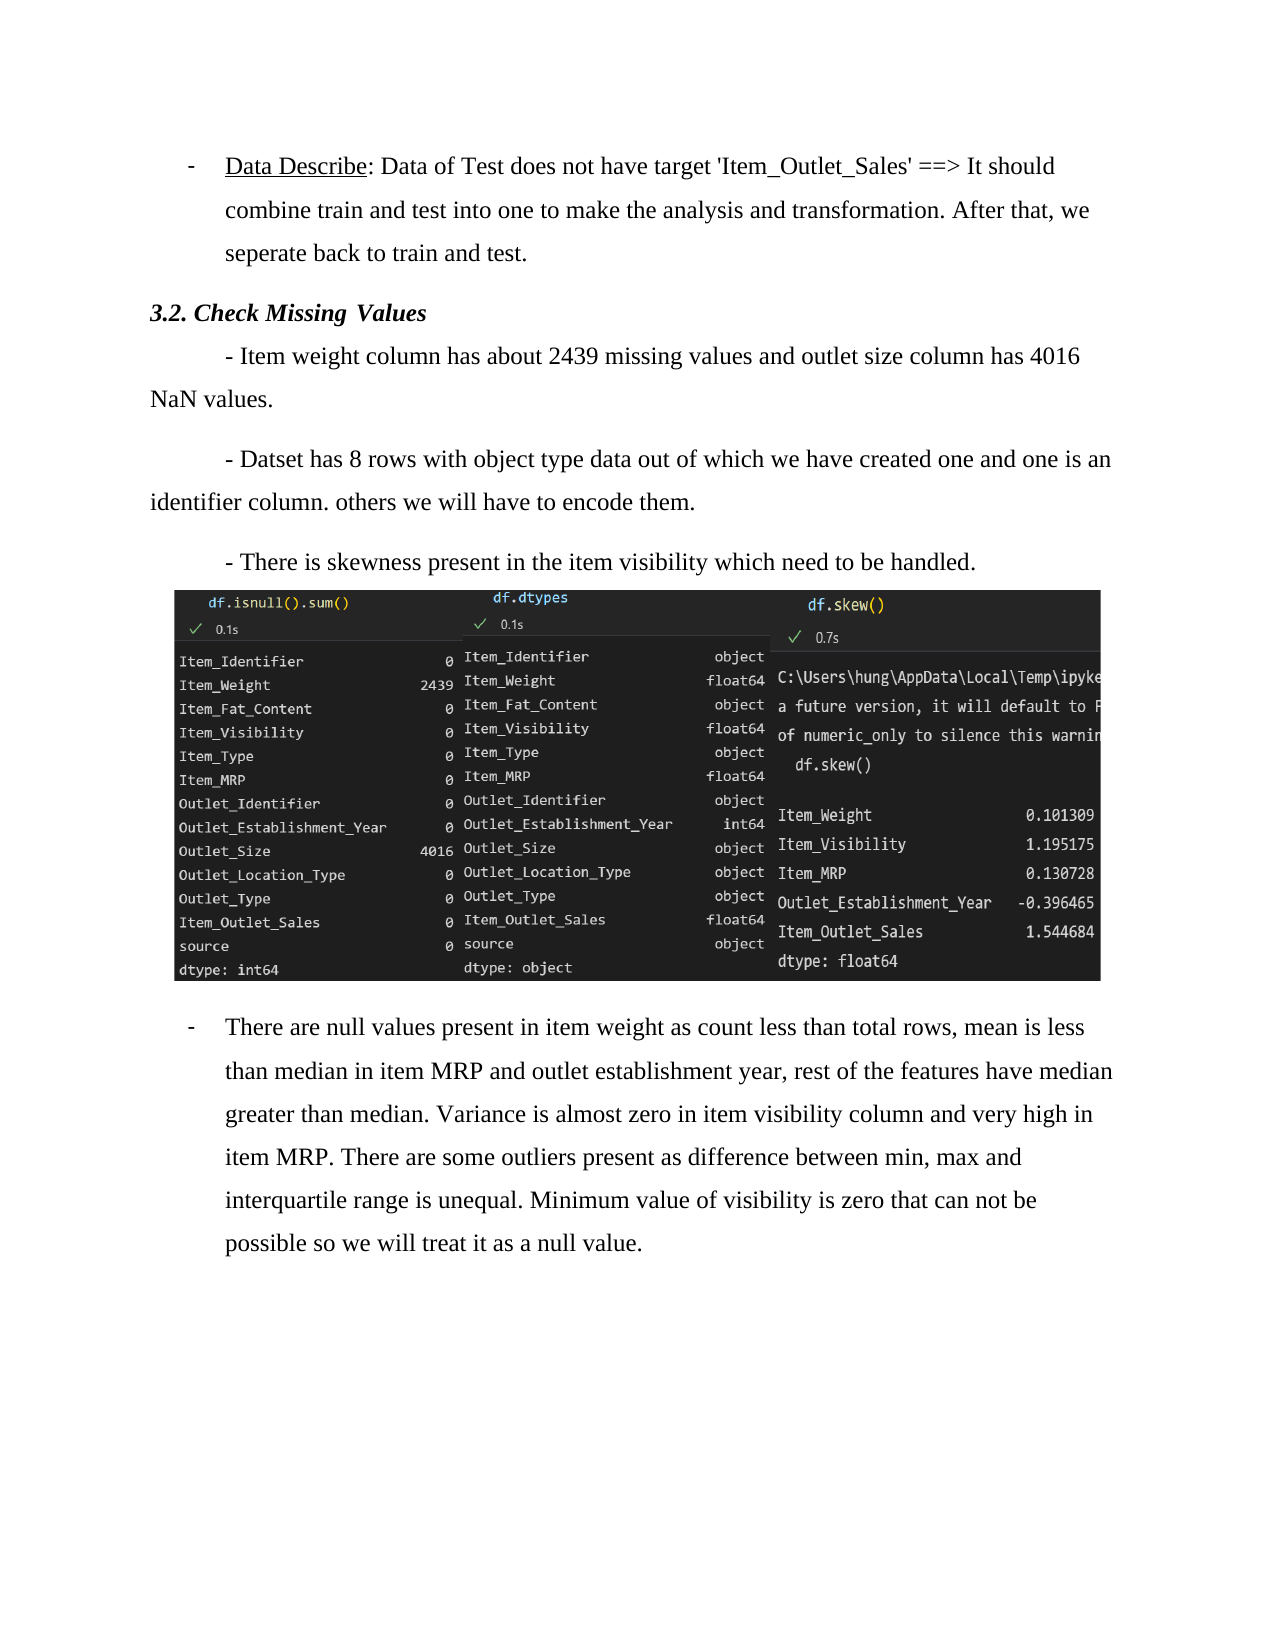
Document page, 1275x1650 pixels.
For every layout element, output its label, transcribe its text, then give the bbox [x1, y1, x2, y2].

text - Item weight column has about 2439 missing values and outlet size column has 4016 NaN values. [150, 341, 1125, 413]
list There are null values present in item weight as count less than total rows, mean is less than median in item MRP and outlet establishment year, rest of the features have median greater than median. Variance is almost zero in item visibility column and very high in item MRP. There are some outliers present as difference between min, max and interquartile range is unequal. Minimum value of visibility is zero that can not be possible so we will treat it as a null value. [187, 1011, 1125, 1257]
text - There is skewness present in the item visibility which need to be handled. [150, 547, 1125, 576]
picture [174, 590, 1101, 981]
list Data Describe: Data of Test does not have target 'Item_Outlet_Sales' ==> It should combine train and test into one to make the analysis and transformation. After that, we seperate back to train and test. [187, 150, 1125, 267]
subtitle 3.2. Check Missing Values [150, 298, 1125, 327]
text - Datset has 8 rows with object type data out of which we have created one and one is an identifier column. others we will have to encode them. [150, 444, 1125, 516]
